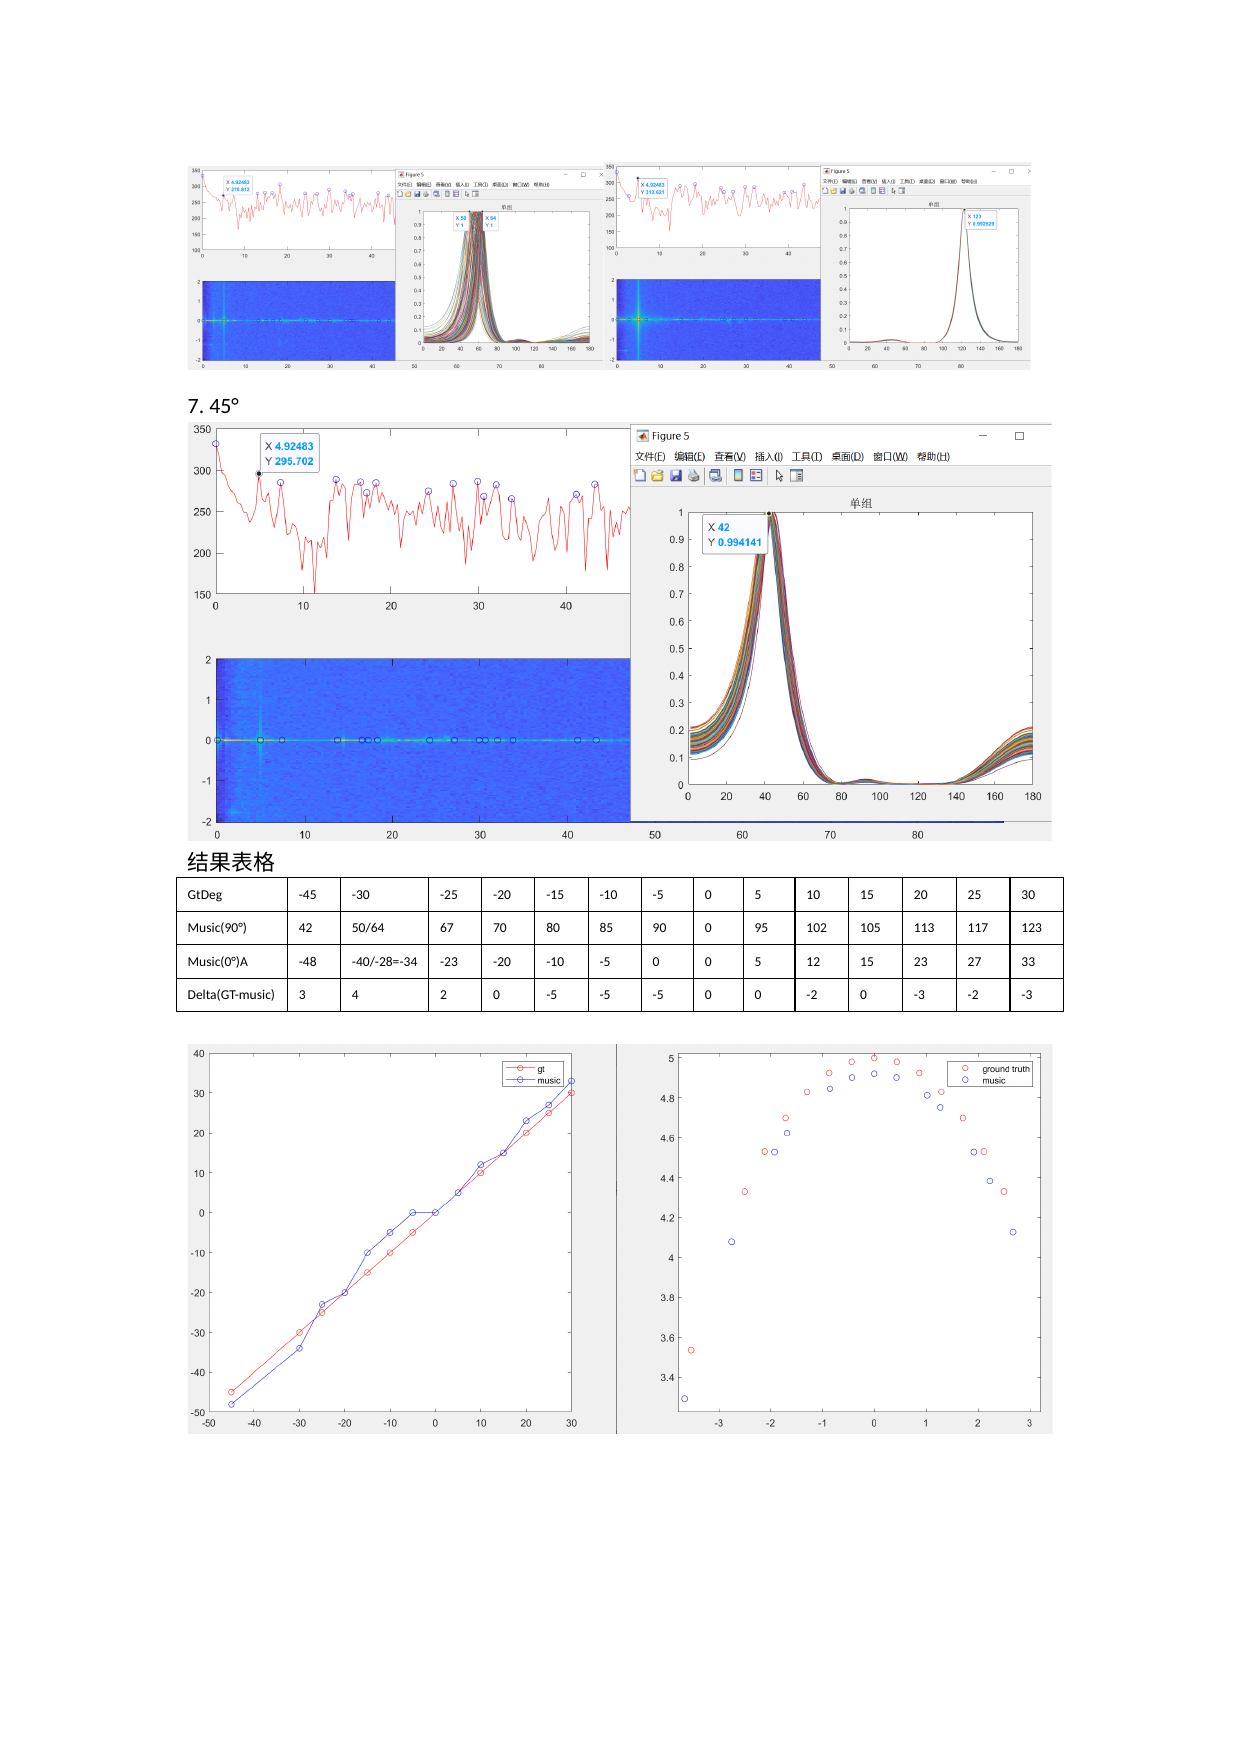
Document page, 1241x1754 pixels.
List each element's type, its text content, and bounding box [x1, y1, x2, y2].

table_cell 0 [744, 979, 794, 1011]
list 45° [187, 389, 1053, 422]
table_cell 0 [482, 979, 534, 1011]
table_header -10 [589, 878, 641, 911]
table_header 5 [744, 878, 794, 911]
table_cell -2 [796, 979, 848, 1011]
table_cell 42 [288, 912, 340, 944]
table_header -15 [535, 878, 588, 911]
table_cell -20 [482, 945, 534, 978]
table_header -45 [288, 878, 340, 911]
table_cell 70 [482, 912, 534, 944]
table_cell 67 [429, 912, 481, 944]
table_cell 0 [694, 912, 743, 944]
table_cell -3 [903, 979, 956, 1011]
table_cell 123 [1011, 912, 1063, 944]
table_cell 50/64 [341, 912, 428, 944]
table_header -25 [429, 878, 481, 911]
table_cell 5 [744, 945, 794, 978]
table_cell -40/-28=-34 [341, 945, 428, 978]
table_header -5 [642, 878, 693, 911]
table_cell -3 [1011, 979, 1063, 1011]
table_cell -23 [429, 945, 481, 978]
table_cell 15 [849, 945, 902, 978]
table_cell 2 [429, 979, 481, 1011]
table_cell 4 [341, 979, 428, 1011]
table_header -30 [341, 878, 428, 911]
table_cell 113 [903, 912, 956, 944]
table_cell -5 [642, 979, 693, 1011]
table_cell 0 [694, 945, 743, 978]
table_cell 0 [849, 979, 902, 1011]
table_cell 3 [288, 979, 340, 1011]
table_header 25 [957, 878, 1009, 911]
table_cell 27 [957, 945, 1009, 978]
table_cell 80 [535, 912, 588, 944]
table_cell 23 [903, 945, 956, 978]
table_cell Music(90°) [177, 912, 287, 944]
picture [187, 1044, 1053, 1434]
table_cell 90 [642, 912, 693, 944]
table_cell 0 [642, 945, 693, 978]
table_cell 105 [849, 912, 902, 944]
table_cell 117 [957, 912, 1009, 944]
table_header 15 [849, 878, 902, 911]
table_cell -5 [535, 979, 588, 1011]
table_header 0 [694, 878, 743, 911]
list 结果表格 [187, 844, 1053, 877]
table_cell 0 [694, 979, 743, 1011]
picture [187, 162, 1031, 370]
table_cell Delta(GT-music) [177, 979, 287, 1011]
table_header 30 [1011, 878, 1063, 911]
table_cell -2 [957, 979, 1009, 1011]
table_cell Music(0°)A [177, 945, 287, 978]
table_cell 33 [1011, 945, 1063, 978]
table_cell 12 [796, 945, 848, 978]
table_cell 85 [589, 912, 641, 944]
table_cell -5 [589, 979, 641, 1011]
table_header 20 [903, 878, 956, 911]
table_header -20 [482, 878, 534, 911]
table_cell 102 [796, 912, 848, 944]
table_cell -10 [535, 945, 588, 978]
table_cell -5 [589, 945, 641, 978]
table_cell 95 [744, 912, 794, 944]
table_header GtDeg [177, 878, 287, 911]
table_cell -48 [288, 945, 340, 978]
picture [187, 422, 1052, 841]
table_header 10 [796, 878, 848, 911]
